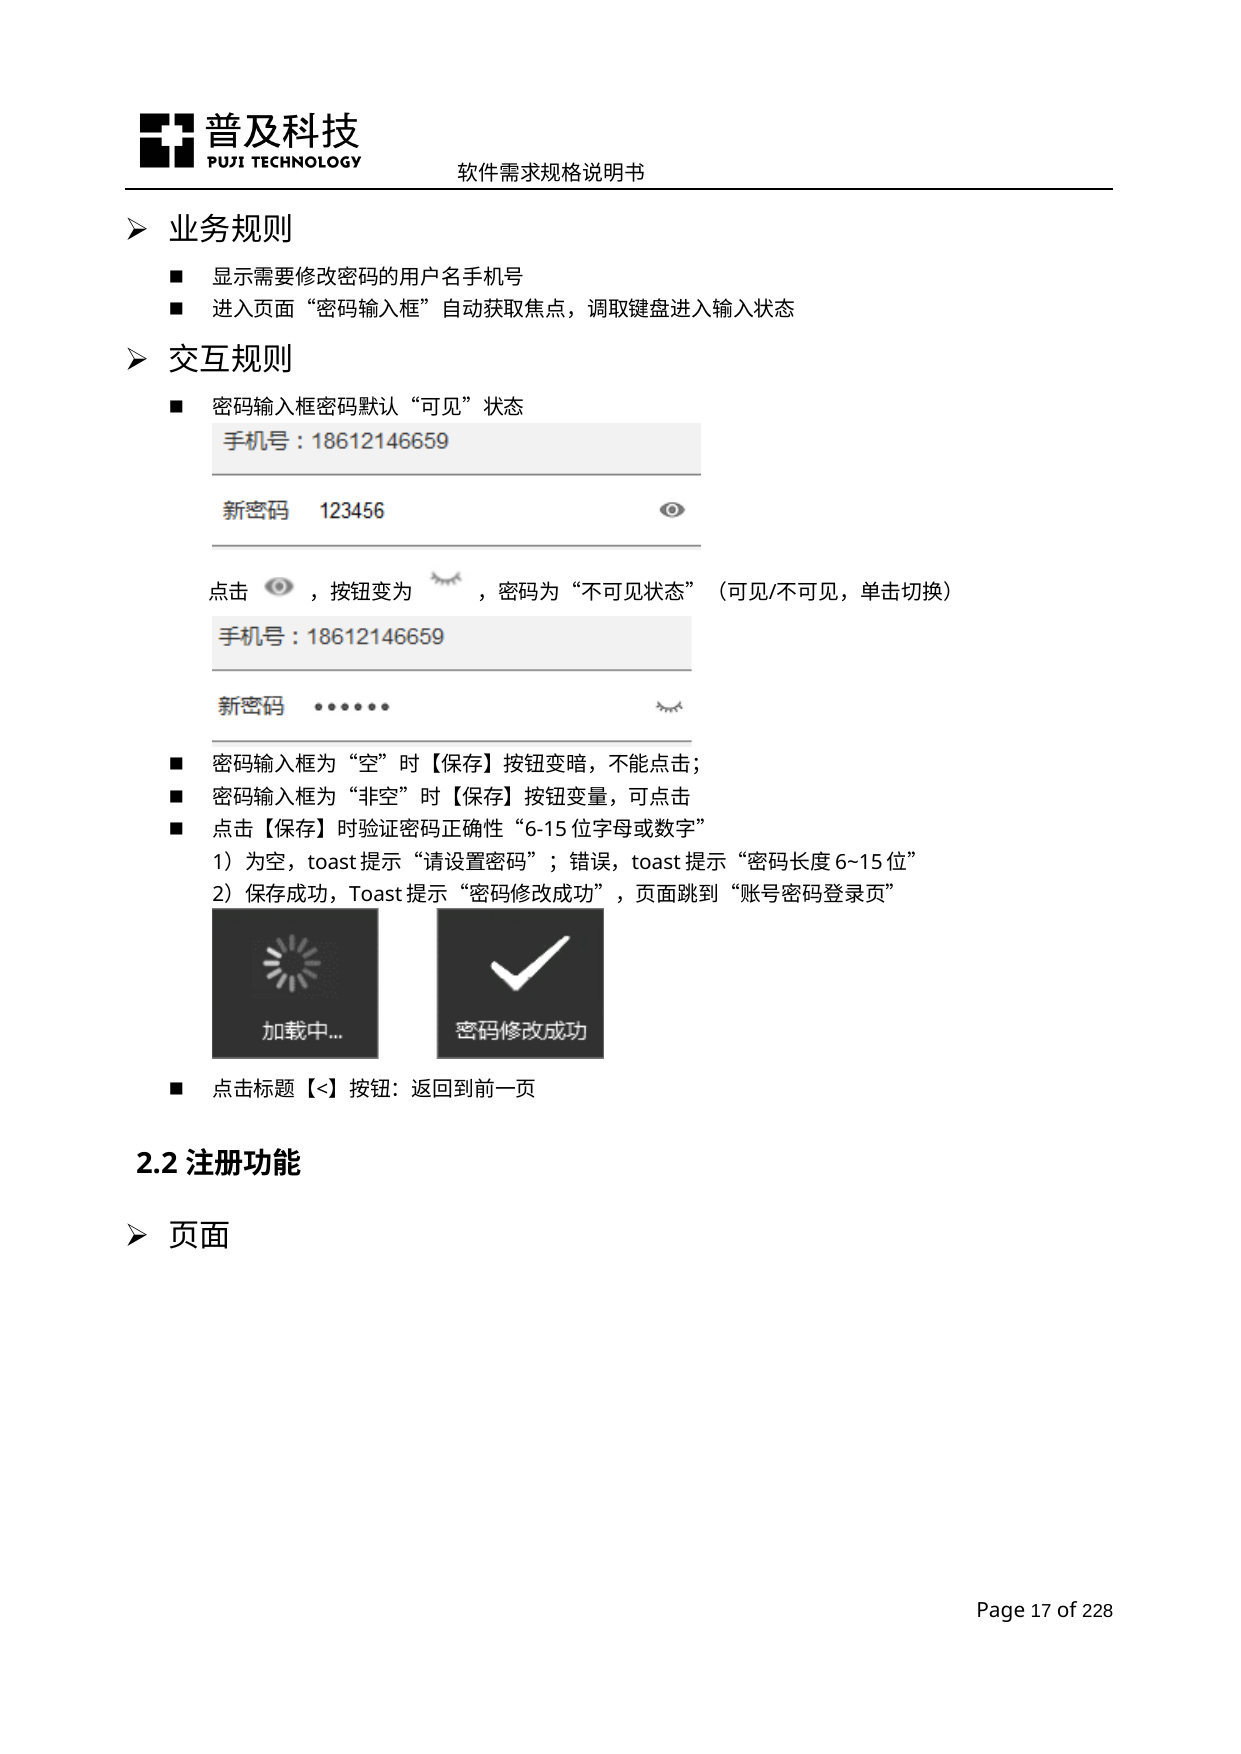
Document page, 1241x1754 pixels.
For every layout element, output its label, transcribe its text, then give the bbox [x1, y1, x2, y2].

subtitle 注册功能 [136, 1129, 1113, 1194]
picture [212, 908, 604, 1059]
list 2）保存成功，Toast提示“密码修改成功”，页面跳到“账号密码登录页” [212, 876, 1113, 909]
list 点击，按钮变为，密码为“不可见状态”（可见/不可见，单击切换） [145, 551, 1113, 616]
list 进入页面“密码输入框”自动获取焦点，调取键盘进入输入状态 [168, 291, 1113, 324]
picture [212, 423, 701, 550]
list 点击【保存】时验证密码正确性“6-15位字母或数字” [168, 811, 1113, 844]
list 点击标题【<】按钮：返回到前一页 [168, 1071, 1113, 1104]
list 密码输入框为“非空”时【保存】按钮变量，可点击 [168, 779, 1113, 811]
picture [124, 103, 365, 180]
list 交互规则 [124, 324, 1113, 389]
list 密码输入框为“空”时【保存】按钮变暗，不能点击； [168, 746, 1113, 779]
picture [249, 577, 309, 600]
list 密码输入框密码默认“可见”状态 [168, 389, 1113, 421]
list 业务规则 [124, 194, 1113, 259]
picture [413, 562, 478, 600]
picture [212, 616, 692, 747]
list 页面 [124, 1200, 1113, 1265]
list 显示需要修改密码的用户名手机号 [168, 259, 1113, 291]
list 1）为空，toast提示“请设置密码”；错误，toast提示“密码长度6~15位” [212, 844, 1113, 876]
